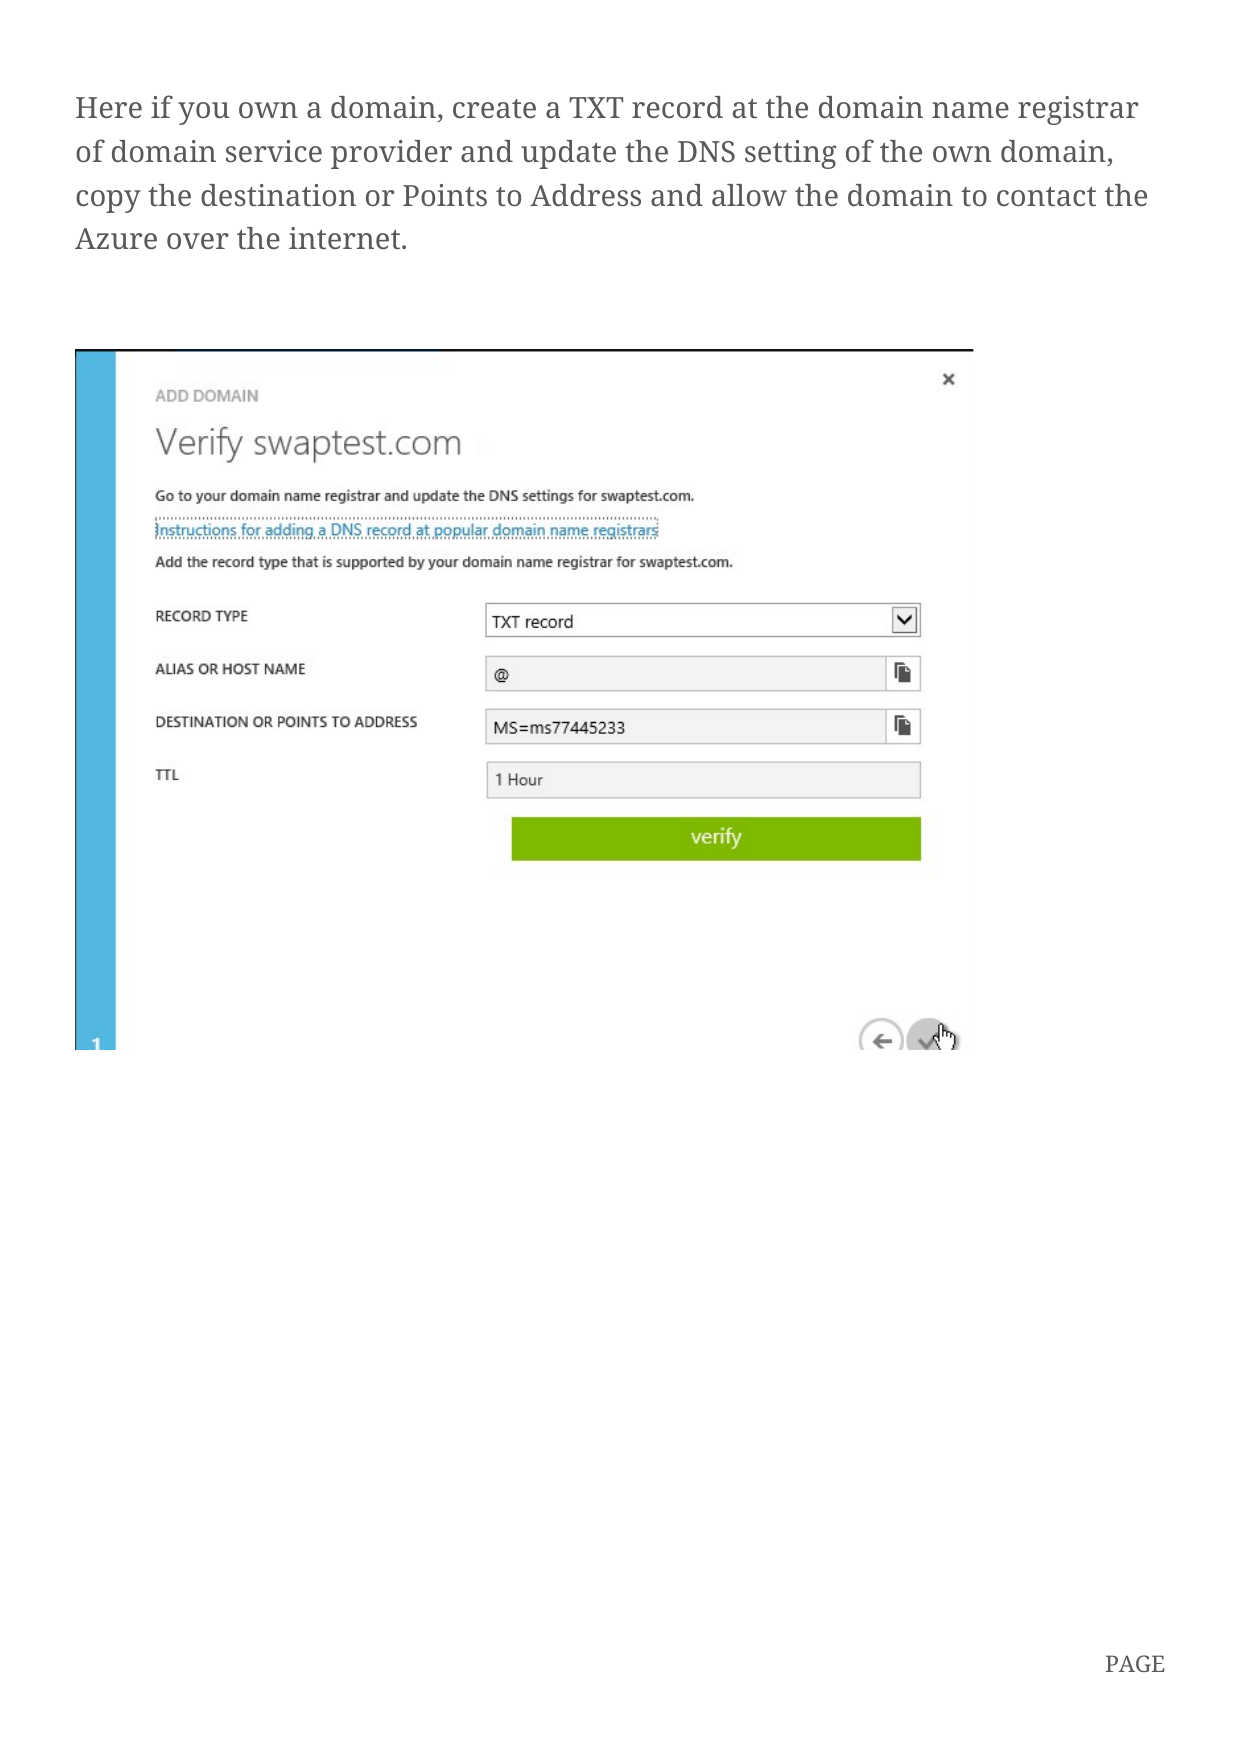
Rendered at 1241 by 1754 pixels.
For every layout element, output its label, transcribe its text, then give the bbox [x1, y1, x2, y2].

picture [75, 349, 974, 1050]
list Here if you own a domain, create a TXT record at the domain name registrar of domain service provider and update the DNS setting of the own domain, copy the destination or Points to Address and allow the domain to contact the Azure over the internet. [75, 87, 1165, 258]
